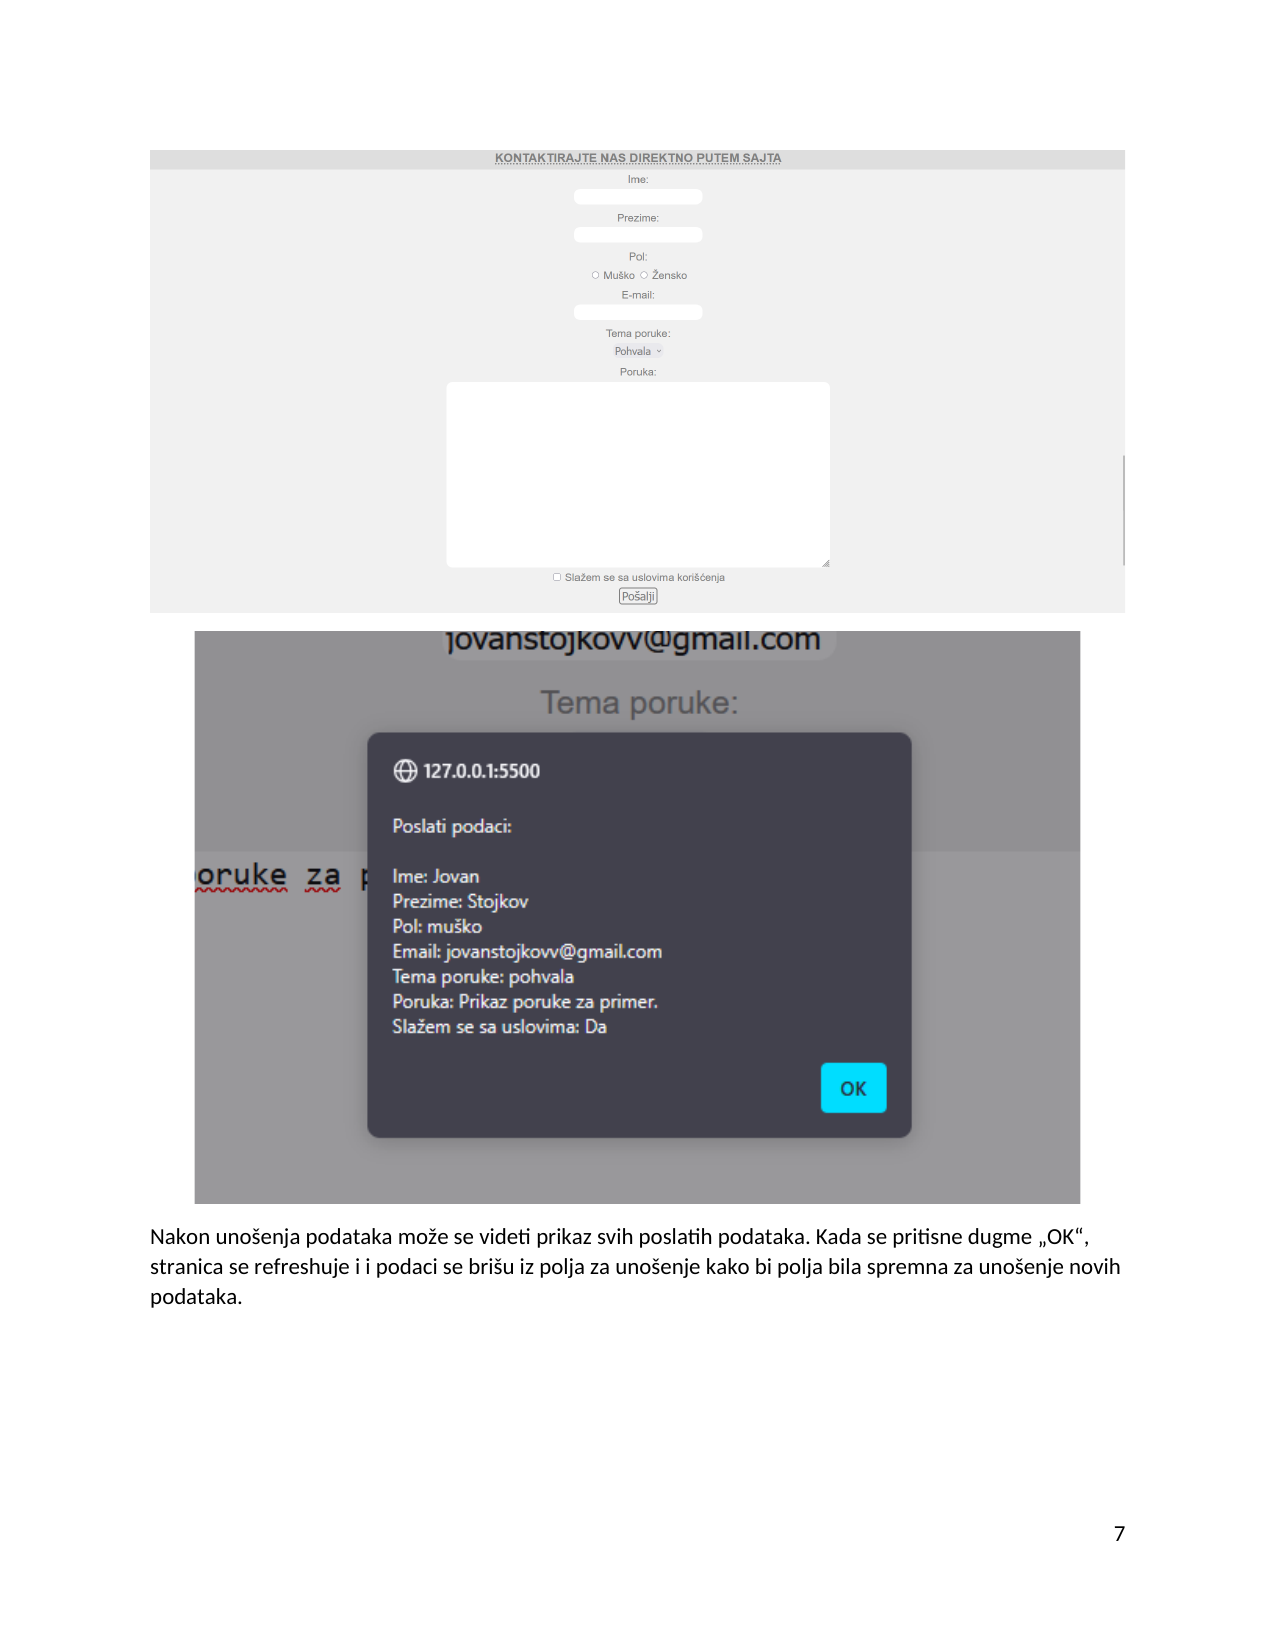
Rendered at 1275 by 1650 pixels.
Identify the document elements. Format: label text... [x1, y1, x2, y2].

picture [194, 631, 1081, 1204]
picture [150, 150, 1125, 613]
